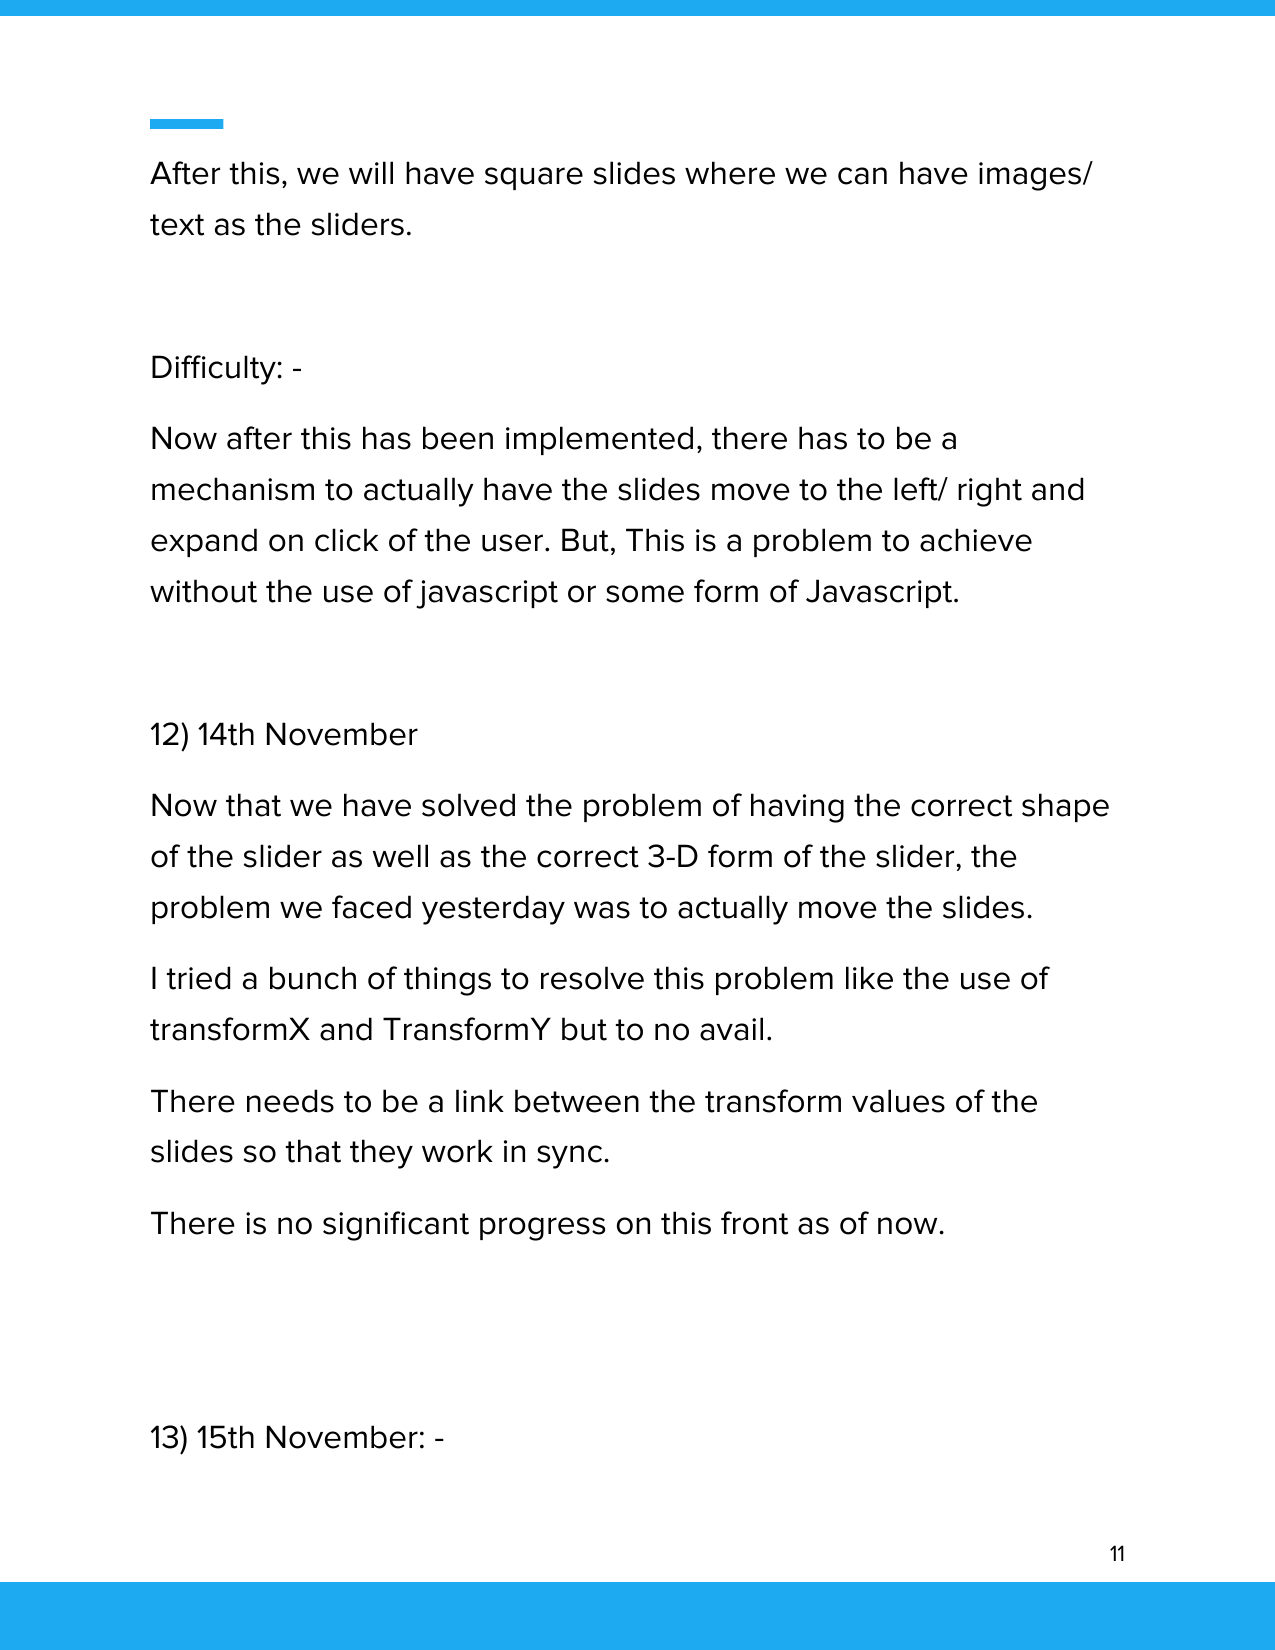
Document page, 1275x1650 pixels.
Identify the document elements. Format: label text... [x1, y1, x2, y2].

text Now that we have solved the problem of having the correct shape of the slider as well as the correct 3-D form of the slider, the problem we faced yesterday was to actually move the slides. [150, 786, 1125, 928]
picture [0, 0, 1275, 16]
text Now after this has been implemented, there has to be a mechanism to actually have the slides move to the left/ right and expand on click of the user. But, This is a problem to achieve without the use of javascript or some form of Javascript. [150, 419, 1125, 612]
text After this, we will have square slides where we can have images/ text as the sliders. [150, 154, 1125, 245]
picture [0, 1582, 1275, 1650]
picture [150, 119, 224, 129]
text I tried a bunch of things to resolve this problem like the use of transformX and TransformY but to no avail. [150, 959, 1125, 1050]
text There needs to be a link between the transform values of the slides so that they work in sync. [150, 1081, 1125, 1173]
text Difficulty: - [150, 348, 1125, 388]
text 13) 15th November: - [150, 1418, 1125, 1459]
text 12) 14th November [150, 714, 1125, 755]
text There is no significant progress on this front as of now. [150, 1204, 1125, 1244]
